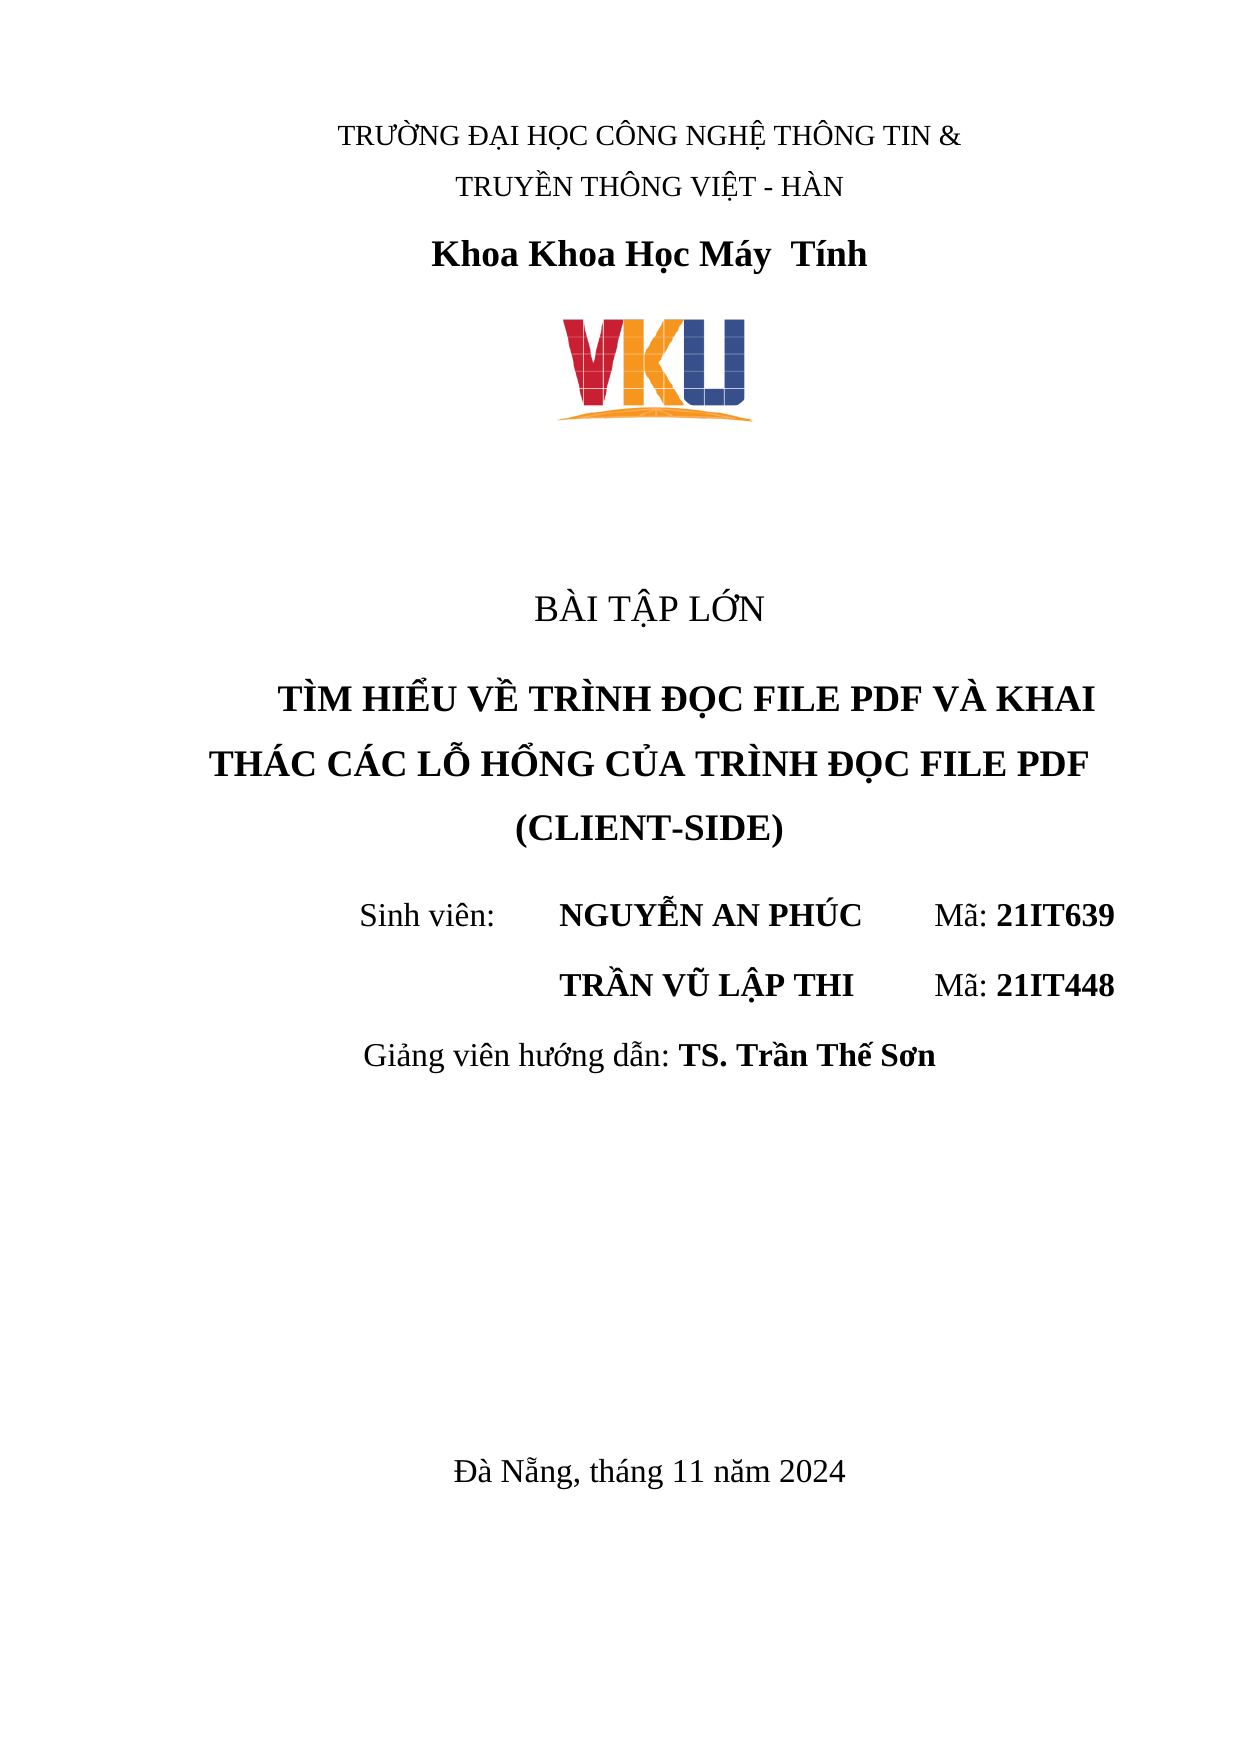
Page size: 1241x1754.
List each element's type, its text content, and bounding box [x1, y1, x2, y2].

text Khoa Khoa Học Máy Tính [177, 232, 1122, 275]
picture [546, 308, 753, 430]
text TRẦN VŨ LẬP THI Mã: 21IT448 [177, 965, 1122, 1004]
text Sinh viên: NGUYỄN AN PHÚC Mã: 21IT639 [177, 895, 1122, 934]
text Tìm hiểu về trình đọc file PDF và khai thác các lỗ hổng của trình đọc file PDF (Client-side) [177, 676, 1122, 849]
text TRƯỜNG ĐẠI HỌC CÔNG NGHỆ THÔNG TIN & TRUYỀN THÔNG VIỆT - HÀN [177, 118, 1122, 202]
text Đà Nẵng, tháng 11 năm 2024 [177, 1451, 1122, 1489]
text Giảng viên hướng dẫn: TS. Trần Thế Sơn [177, 1035, 1122, 1074]
text BÀI TẬP LỚN [177, 587, 1122, 630]
